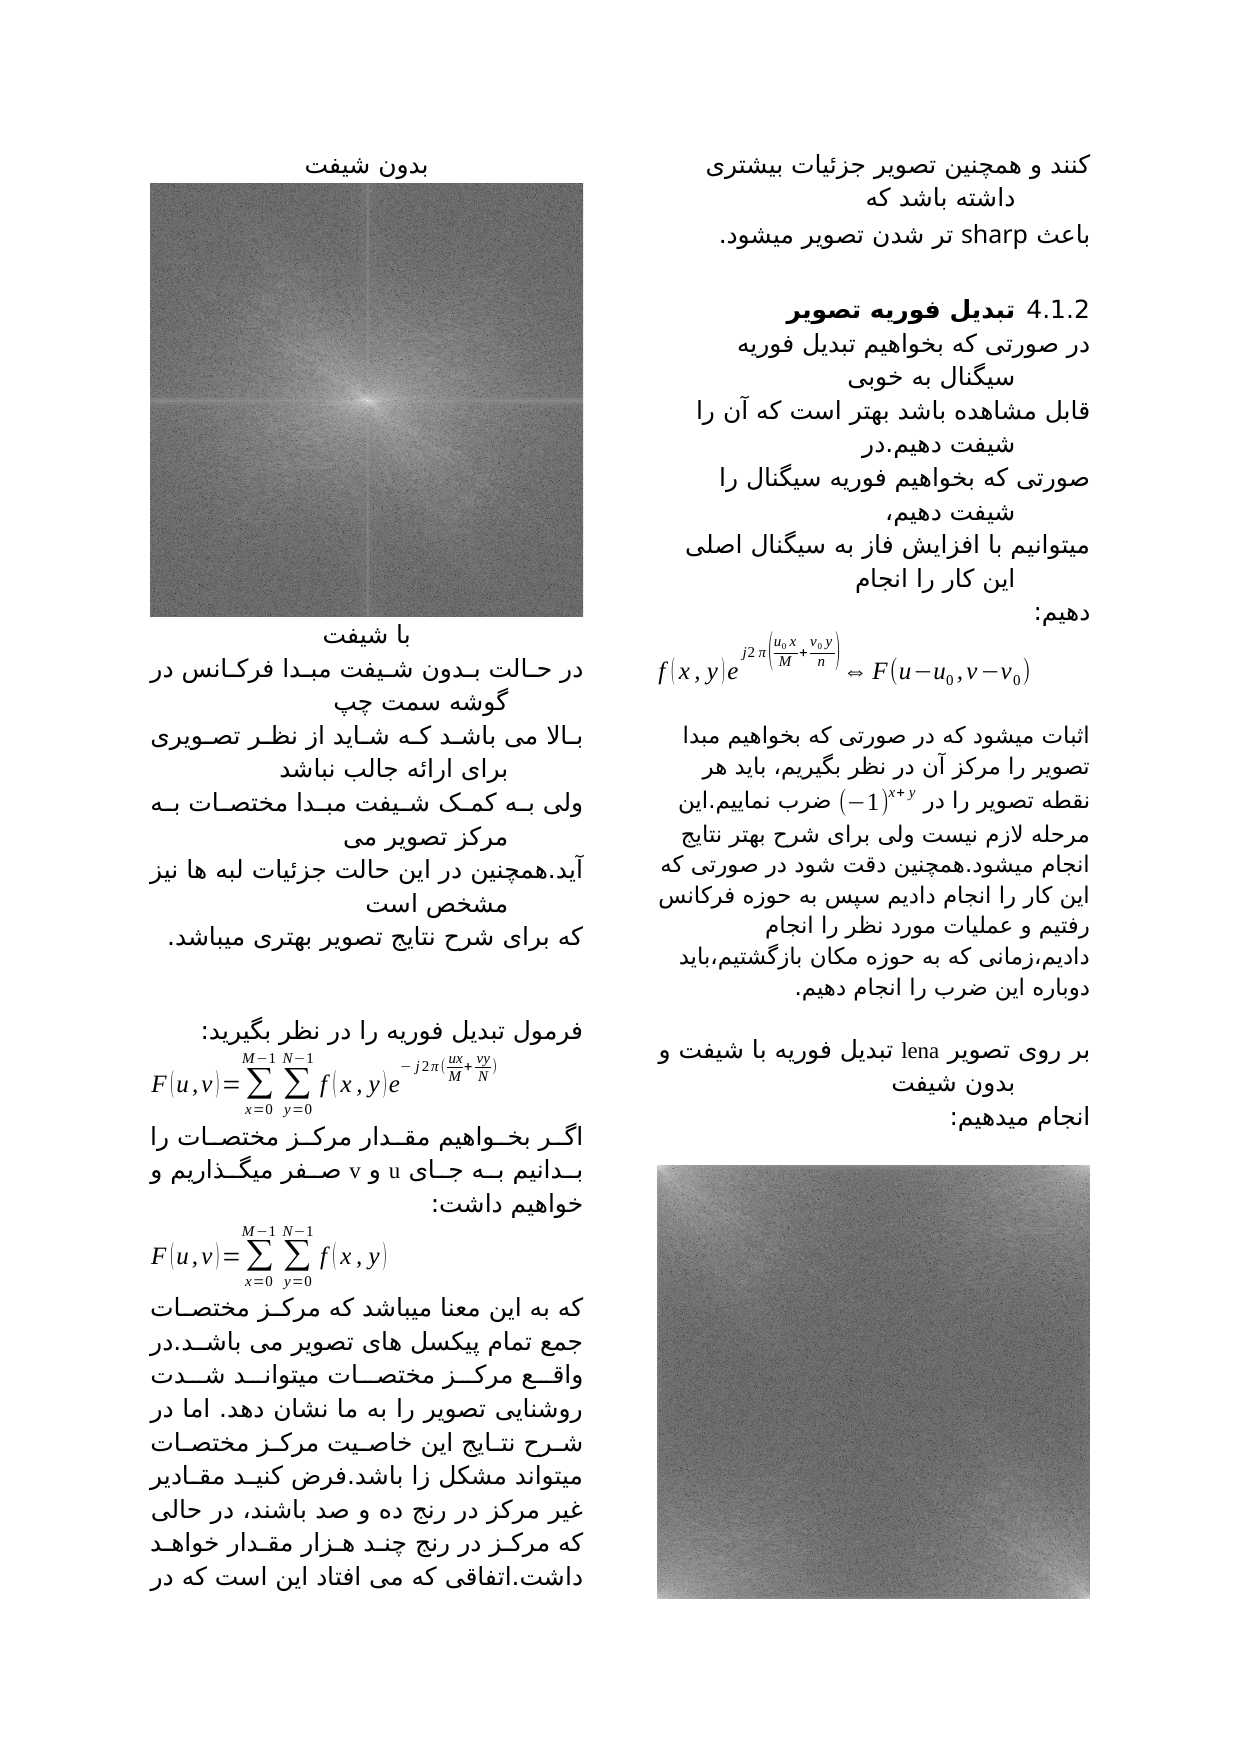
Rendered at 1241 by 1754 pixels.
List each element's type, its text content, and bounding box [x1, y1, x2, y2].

text آید.همچنین در این حالت جزئیات لبه ها نیز مشخص است [150, 855, 583, 918]
text باعث sharp تر شدن تصویر میشود. [657, 217, 1090, 251]
text قابل مشاهده باشد بهتر است که آن را شیفت دهیم.در [657, 396, 1090, 459]
text بدون شیفت [150, 150, 583, 179]
text اگر بخواهیم مقدار مرکز مختصات را بدانیم به جای u و v صفر میگذاریم و خواهیم داشت: [150, 1122, 583, 1218]
picture [657, 1165, 1090, 1599]
text دهیم: [657, 597, 1090, 626]
text با شیفت [150, 621, 583, 650]
text بالا می باشد که شاید از نظر تصویری برای ارائه جالب نباشد [150, 721, 583, 784]
text بر روی تصویر lena تبدیل فوریه با شیفت و بدون شیفت [657, 1035, 1090, 1097]
text کنند و همچنین تصویر جزئیات بیشتری داشته باشد که [657, 150, 1090, 213]
text در صورتی که بخواهیم تبدیل فوریه سیگنال به خوبی [657, 329, 1090, 392]
text صورتی که بخواهیم فوریه سیگنال را شیفت دهیم، [657, 463, 1090, 526]
text میتوانیم با افزایش فاز به سیگنال اصلی این کار را انجام [657, 530, 1090, 593]
text فرمول تبدیل فوریه را در نظر بگیرید: [150, 1016, 583, 1046]
text اثبات میشود که در صورتی که بخواهیم مبدا تصویر را مرکز آن در نظر بگیریم، باید هر نقطه تصویر را در ضرب نماییم.این مرحله لازم نیست ولی برای شرح بهتر نتایج انجام میشود.همچنین دقت شود در صورتی که این کار را انجام دادیم سپس به حوزه فرکانس رفتیم و عملیات مورد نظر را انجام دادیم،زمانی که به حوزه مکان بازگشتیم،باید دوباره این ضرب را انجام دهیم. [657, 723, 1090, 1001]
text که برای شرح نتایج تصویر بهتری میباشد. [150, 922, 583, 952]
text در حالت بدون شیفت مبدا فرکانس در گوشه سمت چپ [150, 654, 583, 717]
text 4.1.2 تبدیل فوریه تصویر [657, 295, 1090, 324]
text انجام میدهیم: [657, 1102, 1090, 1131]
text ولی به کمک شیفت مبدا مختصات به مرکز تصویر می [150, 788, 583, 851]
picture [150, 183, 584, 617]
